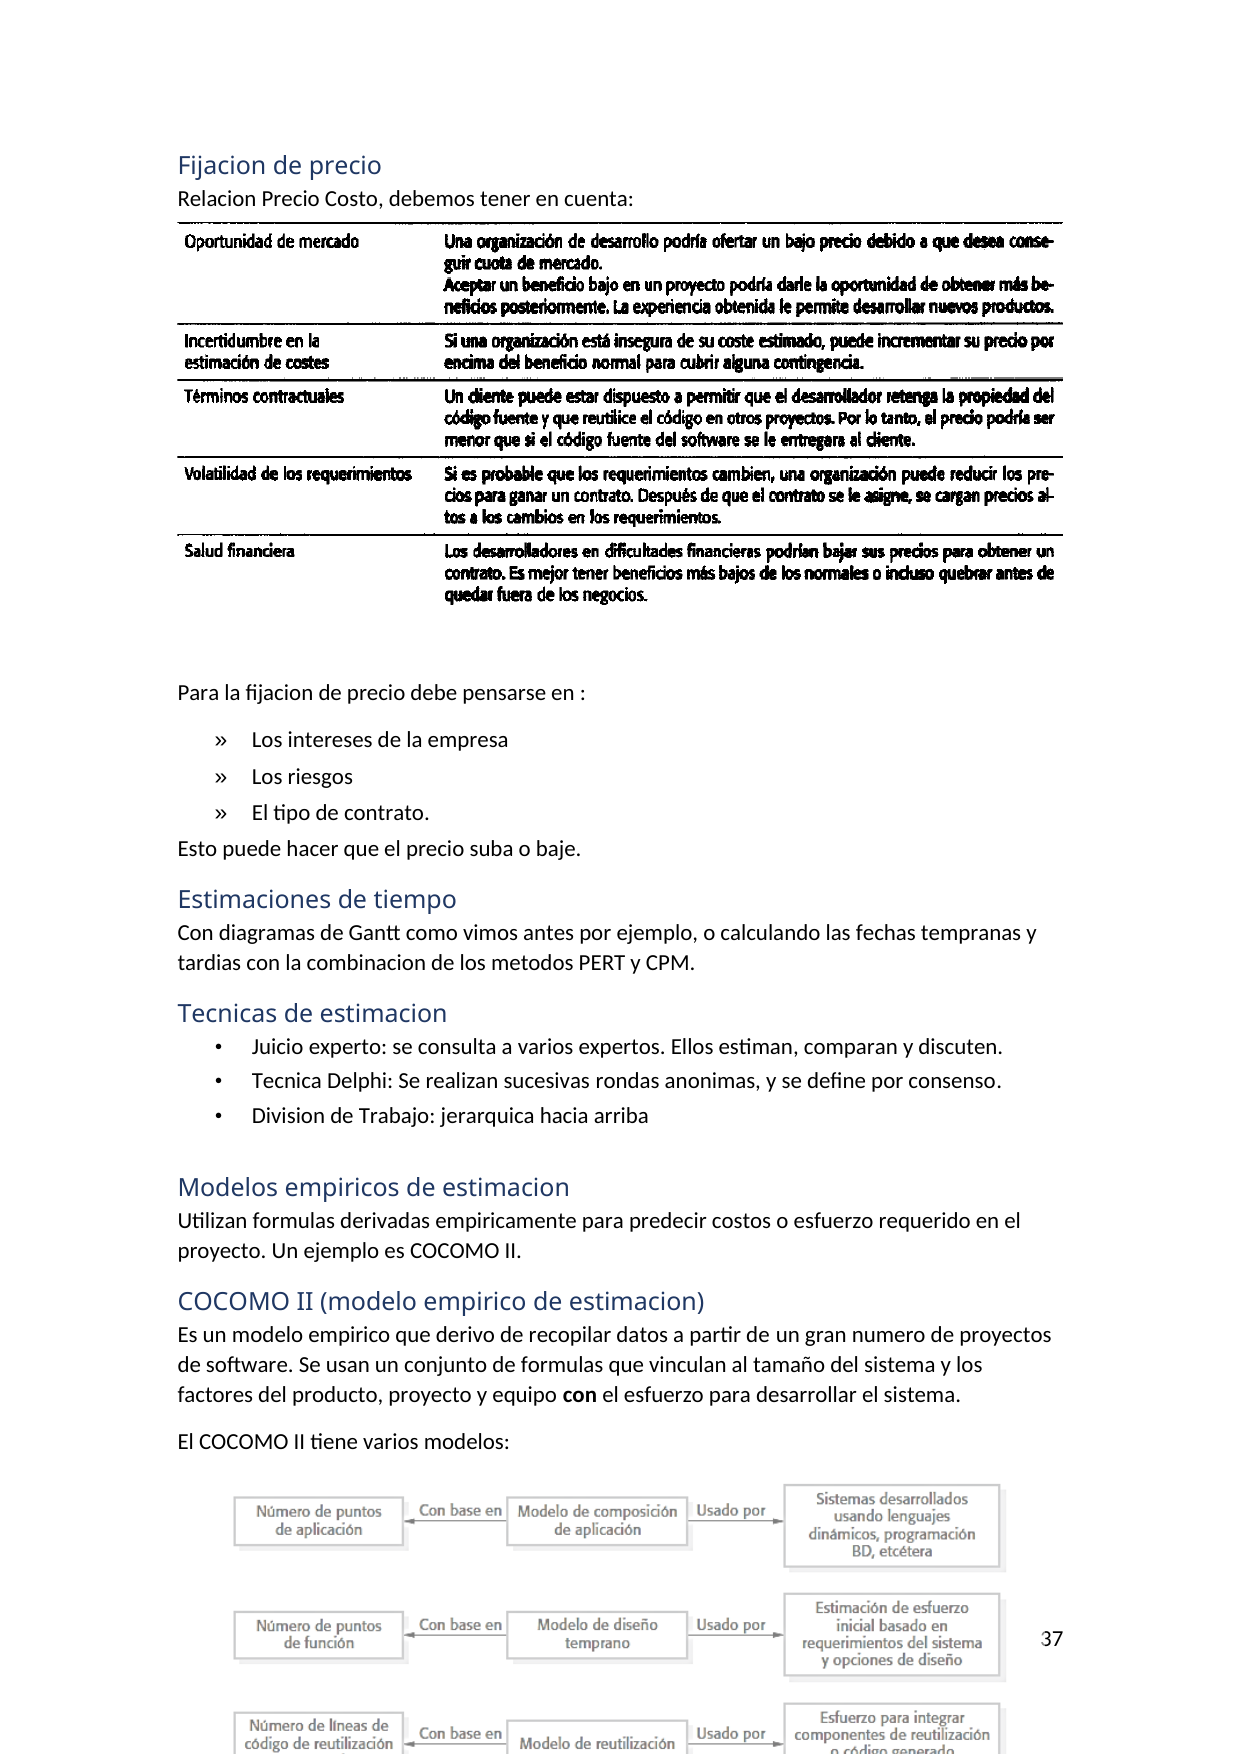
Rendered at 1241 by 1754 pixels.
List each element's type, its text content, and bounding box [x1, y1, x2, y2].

text Para la fijacion de precio debe pensarse en : [177, 678, 1063, 707]
list Los riesgos [214, 762, 1063, 790]
text Esto puede hacer que el precio suba o baje. [177, 834, 1063, 862]
list Tecnica Delphi: Se realizan sucesivas rondas anonimas, y se define por consenso. [214, 1066, 1063, 1094]
subtitle Modelos empiricos de estimacion [177, 1169, 1063, 1203]
subtitle Tecnicas de estimacion [177, 995, 1063, 1029]
list Los intereses de la empresa [214, 725, 1063, 753]
text Relacion Precio Costo, debemos tener en cuenta: [177, 184, 1063, 212]
subtitle COCOMO II (modelo empirico de estimacion) [177, 1283, 1063, 1317]
text El COCOMO II tiene varios modelos: [177, 1427, 1063, 1455]
text Utilizan formulas derivadas empiricamente para predecir costos o esfuerzo requerido en el proyecto. Un ejemplo es COCOMO II. [177, 1206, 1063, 1264]
list El tipo de contrato. [214, 798, 1063, 826]
subtitle Estimaciones de tiempo [177, 881, 1063, 915]
list Juicio experto: se consulta a varios expertos. Ellos estiman, comparan y discuten. [214, 1032, 1063, 1060]
subtitle Fijacion de precio [177, 148, 1063, 182]
text Es un modelo empirico que derivo de recopilar datos a partir de un gran numero de proyectos de software. Se usan un conjunto de formulas que vinculan al tamaño del sistema y los factores del producto, proyecto y equipo con el esfuerzo para desarrollar el sistema. [177, 1320, 1063, 1408]
text Con diagramas de Gantt como vimos antes por ejemplo, o calculando las fechas tempranas y tardias con la combinacion de los metodos PERT y CPM. [177, 918, 1063, 976]
list Division de Trabajo: jerarquica hacia arriba [214, 1101, 1063, 1129]
